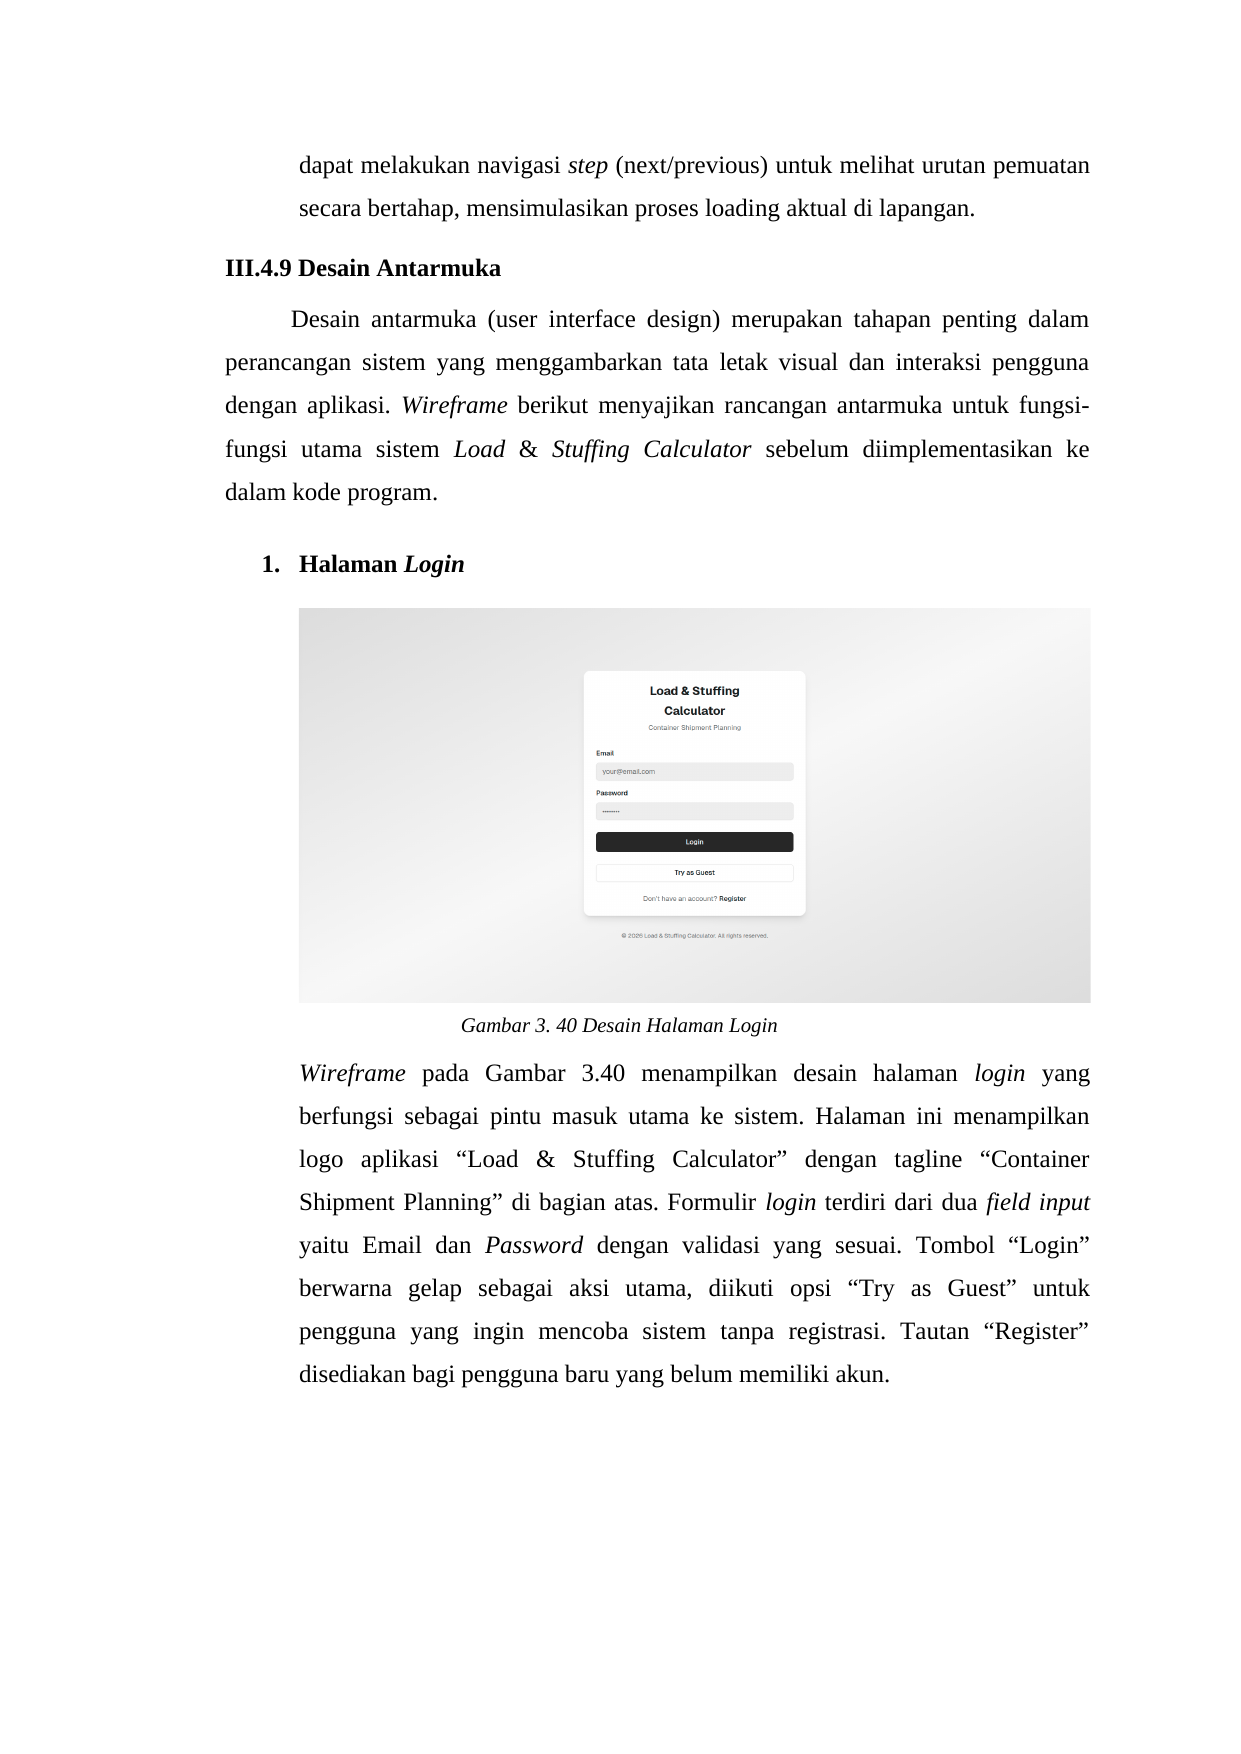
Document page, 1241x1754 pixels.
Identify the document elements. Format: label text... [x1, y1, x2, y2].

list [299, 150, 1090, 222]
picture [298, 608, 1091, 1003]
list Halaman Login [261, 549, 1090, 578]
text Desain antarmuka (user interface design) merupakan tahapan penting dalam perancangan sistem yang menggambarkan tata letak visual dan interaksi pengguna dengan aplikasi. Wireframe berikut menyajikan rancangan antarmuka untuk fungsi-fungsi utama sistem Load & Stuffing Calculator sebelum diimplementasikan ke dalam kode program. [225, 304, 1090, 506]
text Gambar 3. 40 Desain Halaman Login [150, 1013, 1090, 1037]
list Wireframe pada Gambar 3.40 menampilkan desain halaman login yang berfungsi sebagai pintu masuk utama ke sistem. Halaman ini menampilkan logo aplikasi “Load & Stuffing Calculator” dengan tagline “Container Shipment Planning” di bagian atas. Formulir login terdiri dari dua field input yaitu Email dan Password dengan validasi yang sesuai. Tombol “Login” berwarna gelap sebagai aksi utama, diikuti opsi “Try as Guest” untuk pengguna yang ingin mencoba sistem tanpa registrasi. Tautan “Register” disediakan bagi pengguna baru yang belum memiliki akun. [299, 1058, 1090, 1388]
subtitle Desain Antarmuka [225, 253, 1090, 282]
